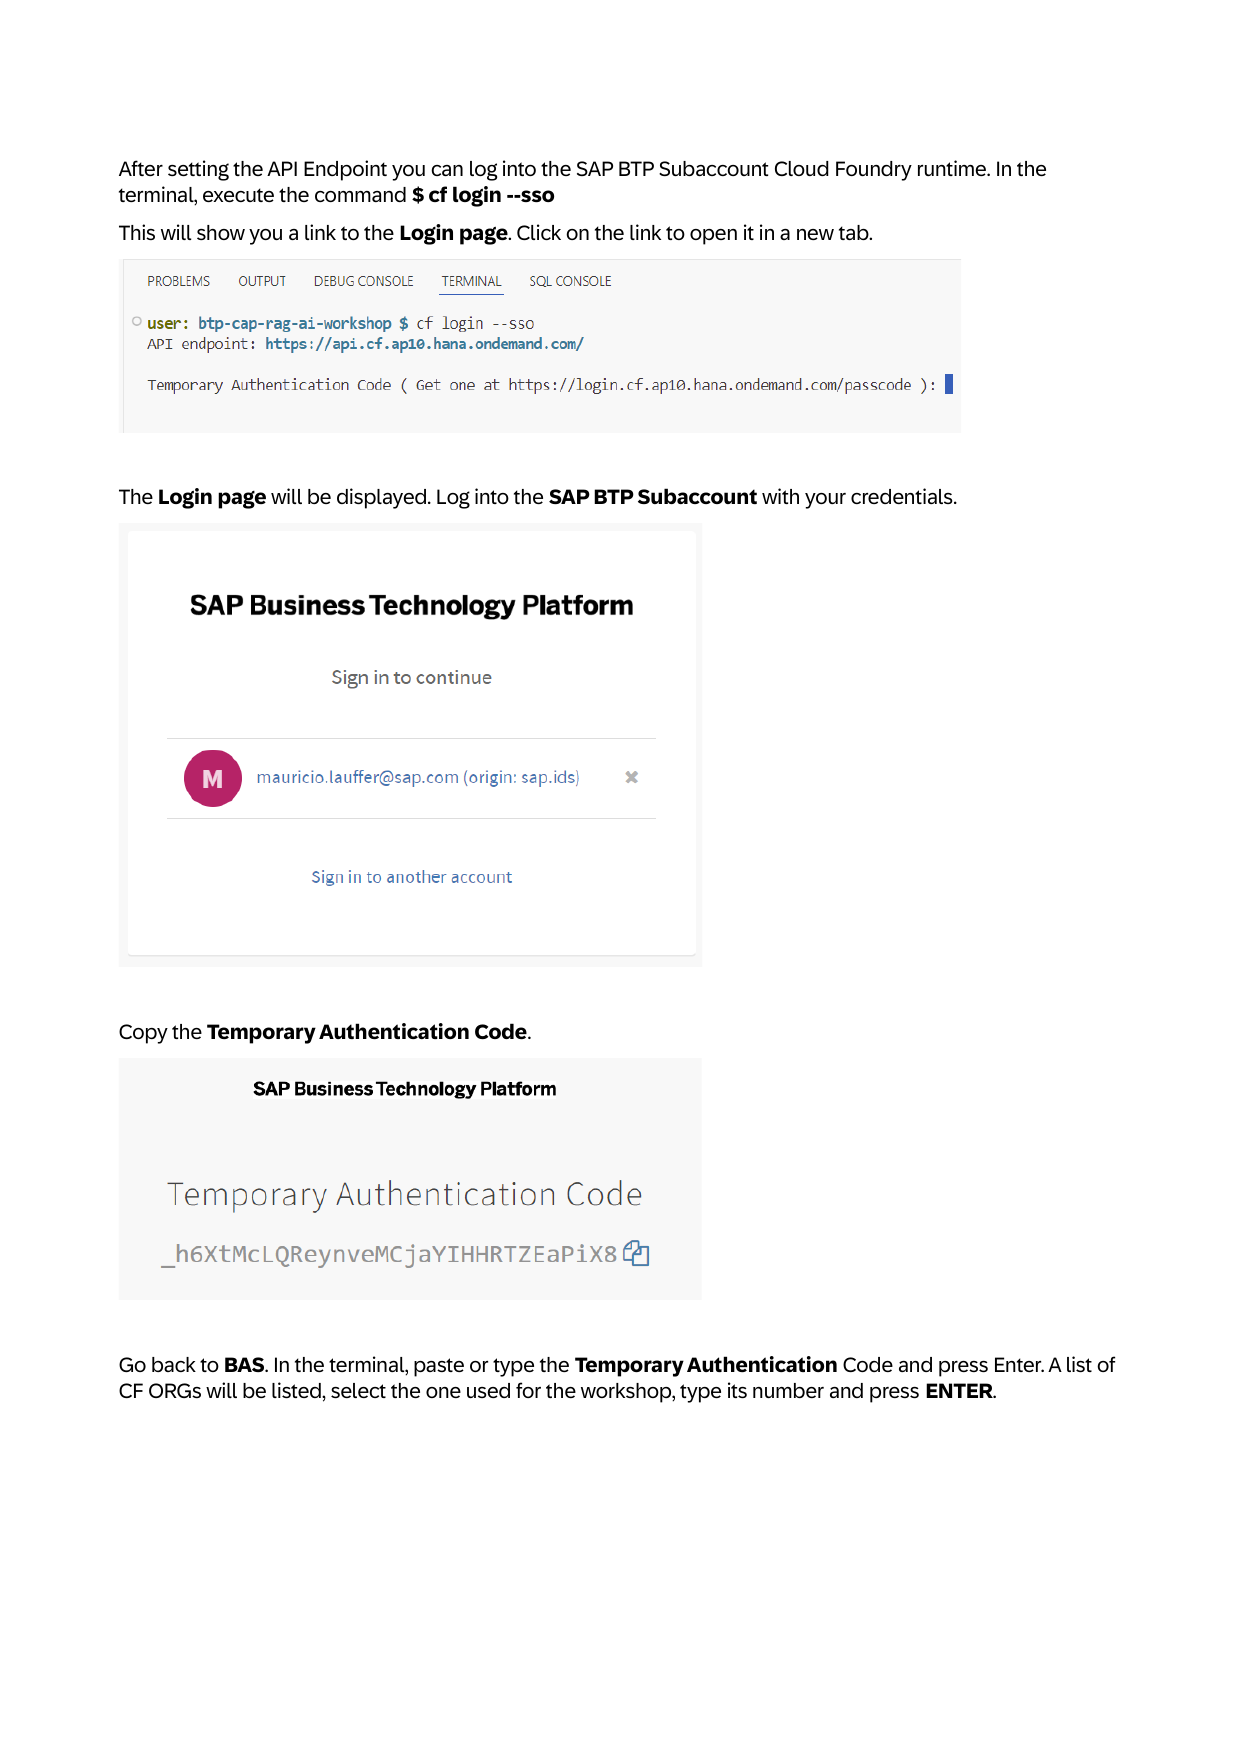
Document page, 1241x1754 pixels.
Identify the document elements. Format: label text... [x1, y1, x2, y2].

picture [118, 523, 703, 967]
picture [118, 259, 962, 433]
text Go back to BAS. In the terminal, paste or type the Temporary Authentication Code and press Enter. A list of CF ORGs will be listed, select the one used for the workshop, type its number and press ENTER. [118, 1353, 1122, 1402]
text This will show you a link to the Login page. Click on the link to open it in a new tab. [118, 221, 1122, 245]
text The Login page will be displayed. Log into the SAP BTP Subaccount with your credentials. [118, 485, 1122, 509]
text Copy the Temporary Authentication Code. [118, 1020, 1122, 1044]
text After setting the API Endpoint you can log into the SAP BTP Subaccount Cloud Foundry runtime. In the terminal, execute the command $ cf login --sso [118, 157, 1122, 207]
picture [118, 1058, 702, 1300]
